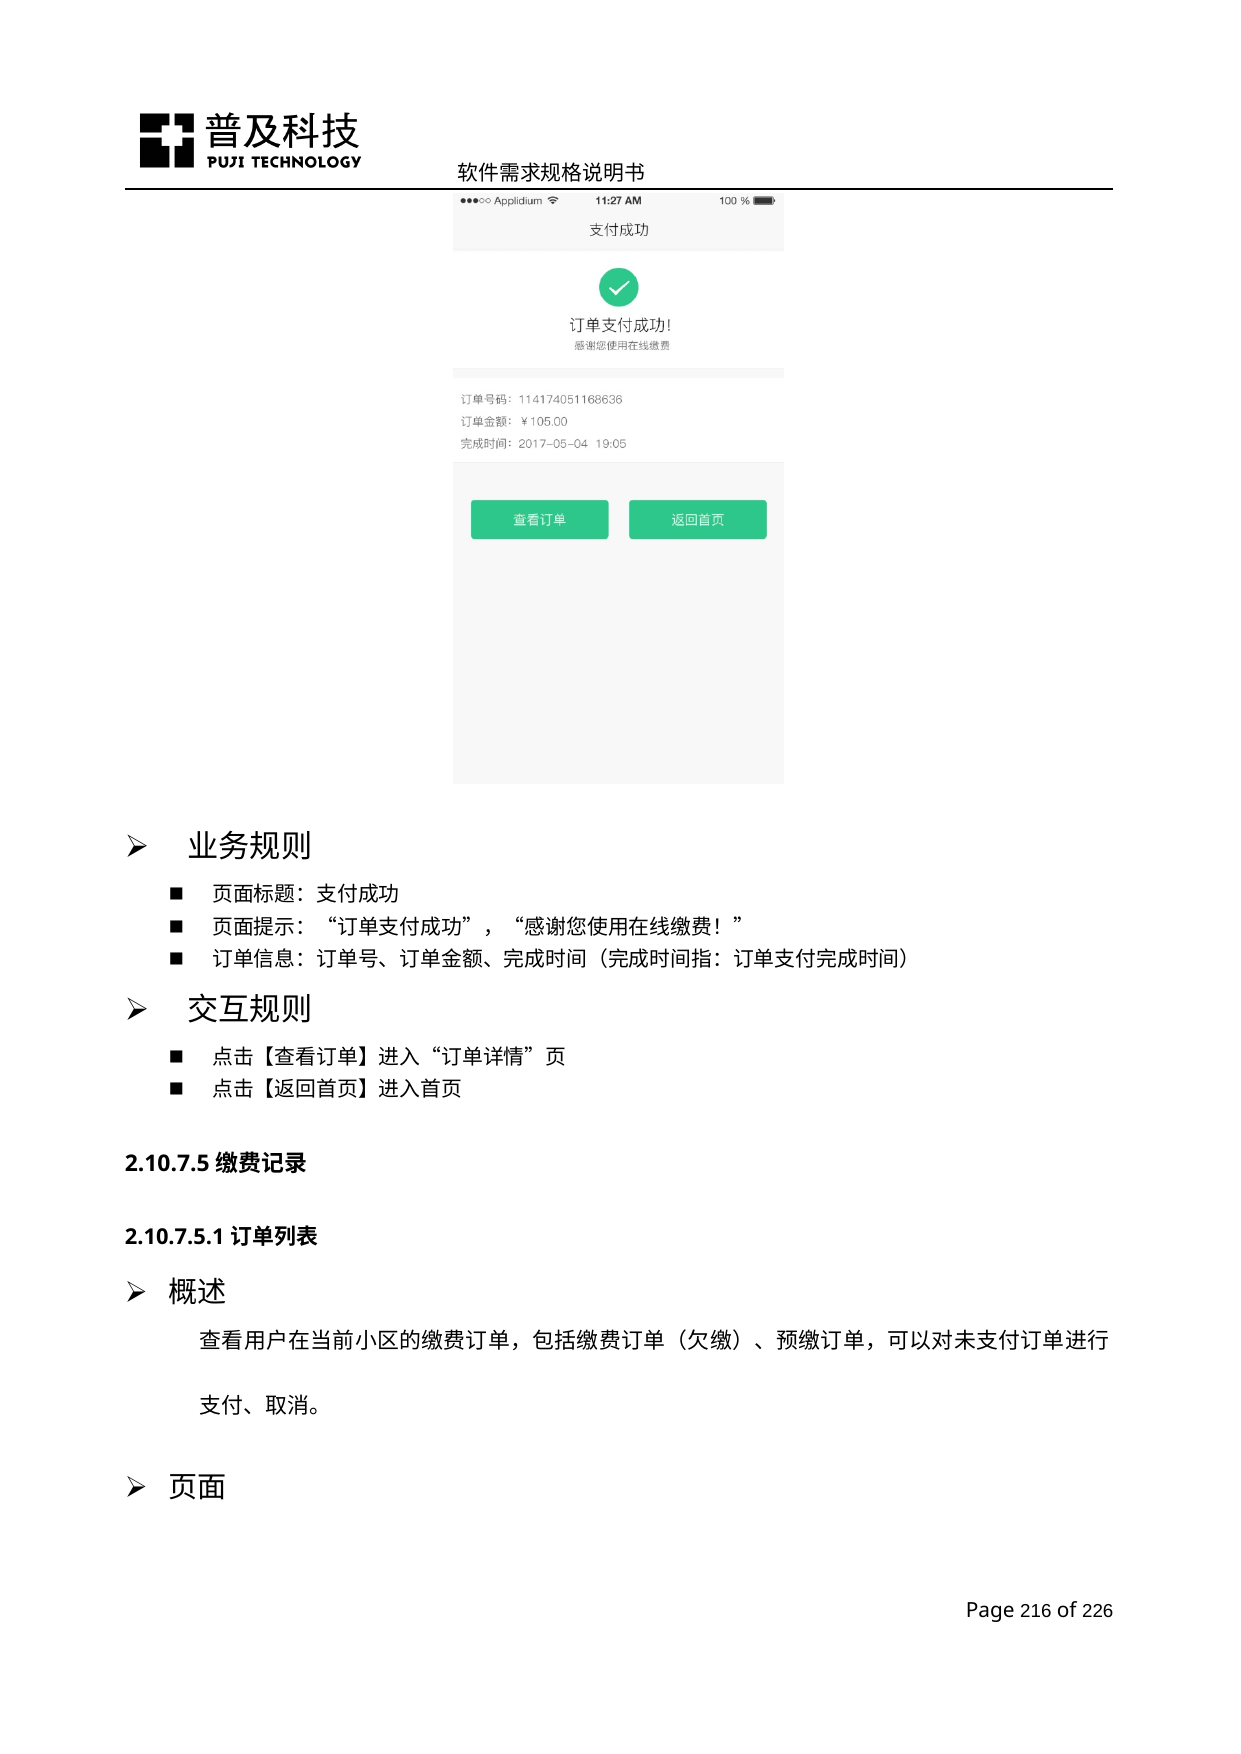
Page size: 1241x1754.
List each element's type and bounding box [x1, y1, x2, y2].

picture [124, 103, 365, 180]
picture [452, 193, 785, 784]
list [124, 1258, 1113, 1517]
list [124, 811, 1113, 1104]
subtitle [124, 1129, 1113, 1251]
